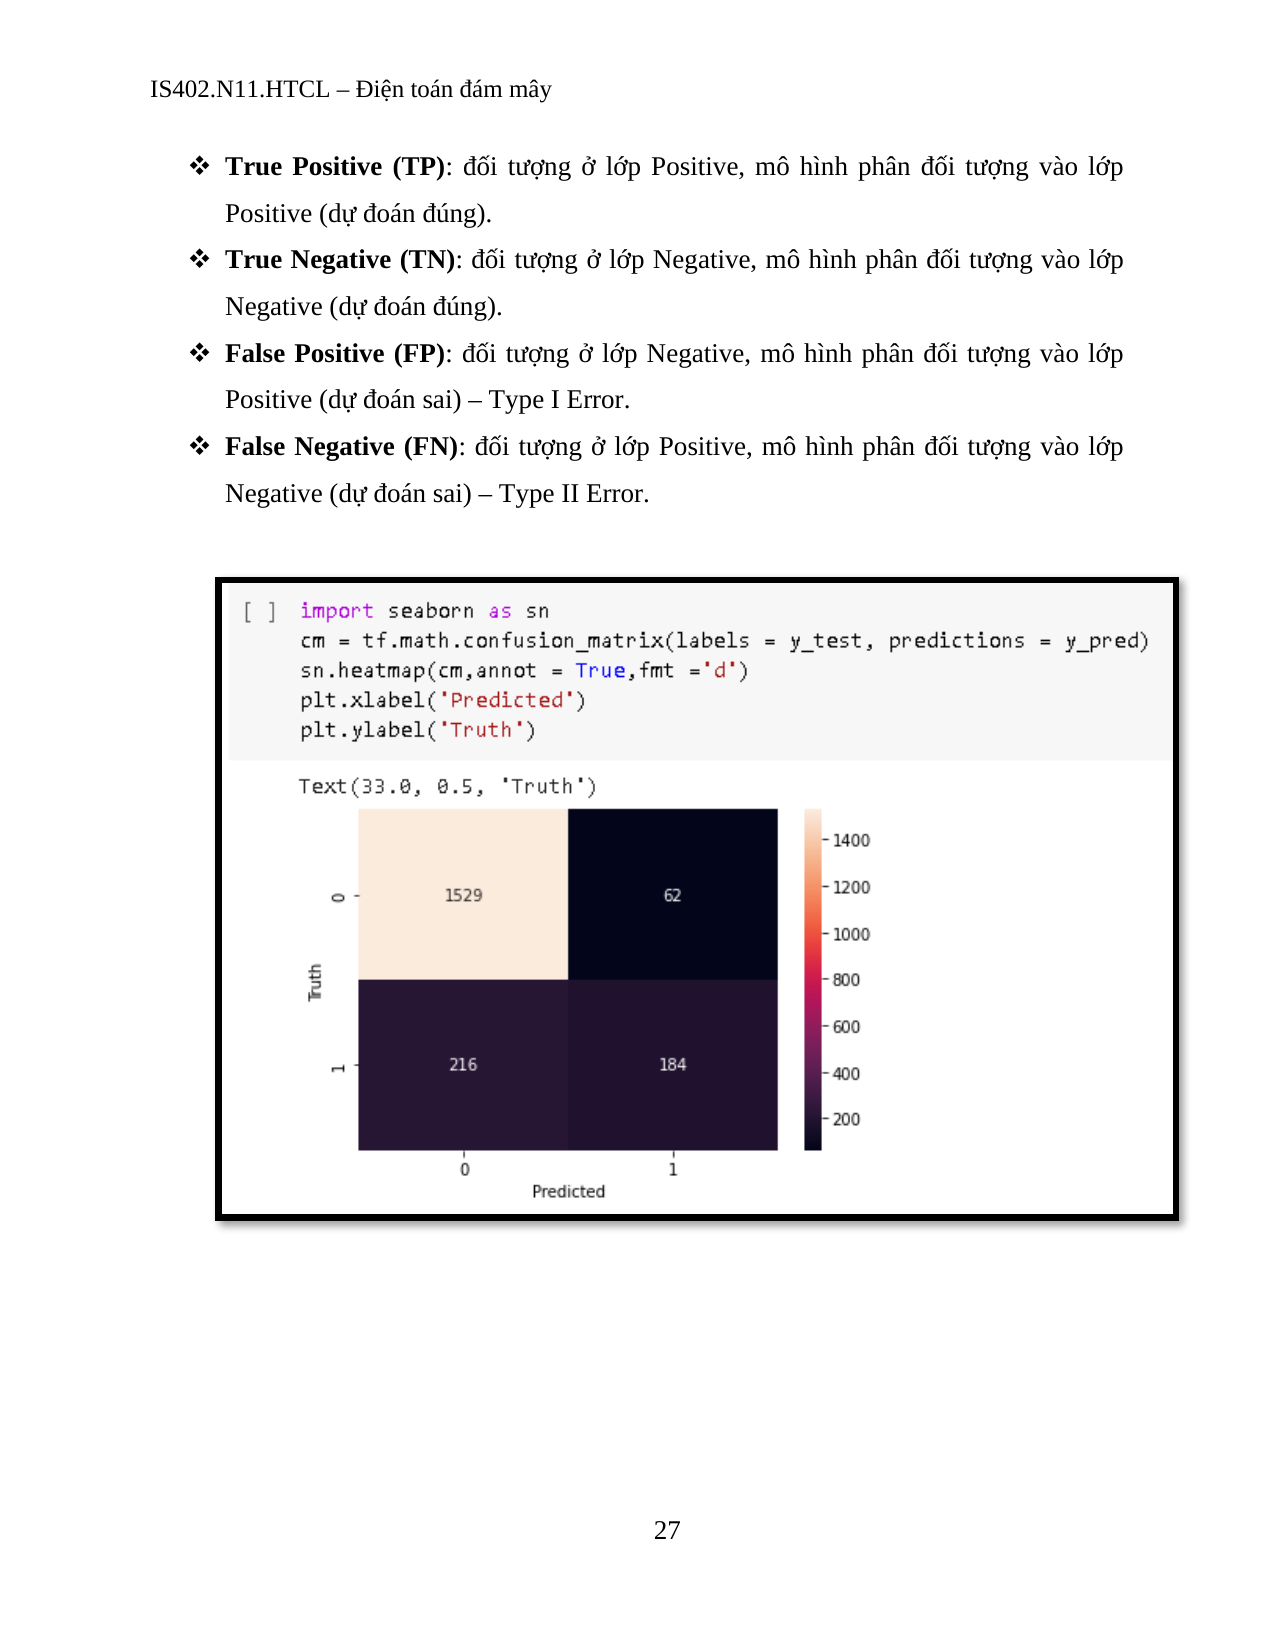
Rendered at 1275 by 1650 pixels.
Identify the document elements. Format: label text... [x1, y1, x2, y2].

list True Negative (TN): đối tượng ở lớp Negative, mô hình phân đối tượng vào lớp Negative (dự đoán đúng). [187, 243, 1125, 321]
list False Positive (FP): đối tượng ở lớp Negative, mô hình phân đối tượng vào lớp Positive (dự đoán sai) – Type I Error. [187, 337, 1125, 415]
list False Negative (FN): đối tượng ở lớp Positive, mô hình phân đối tượng vào lớp Negative (dự đoán sai) – Type II Error. [187, 430, 1125, 508]
list True Positive (TP): đối tượng ở lớp Positive, mô hình phân đối tượng vào lớp Positive (dự đoán đúng). [187, 150, 1125, 228]
picture [222, 583, 1173, 1214]
